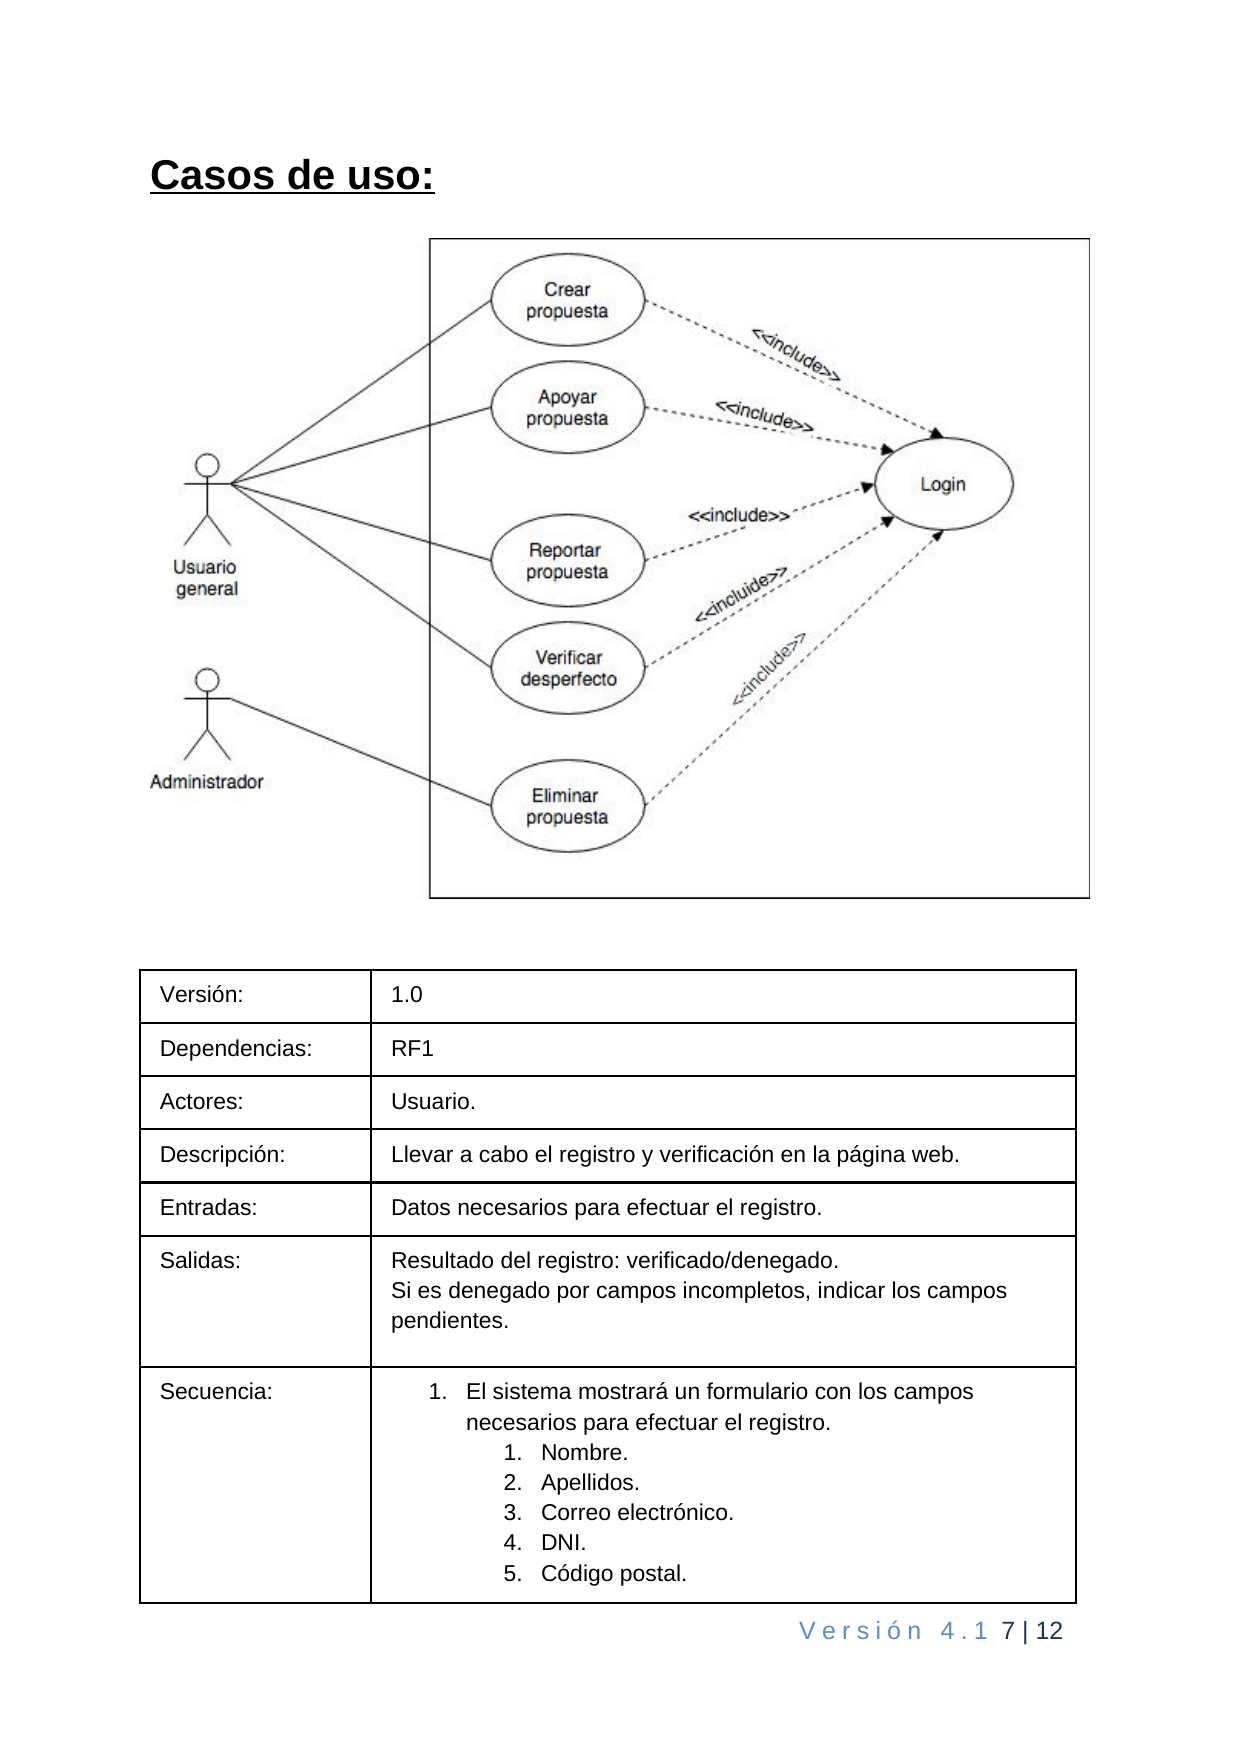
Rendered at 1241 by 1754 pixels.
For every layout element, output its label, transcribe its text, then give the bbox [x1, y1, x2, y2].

table_header 1.0 [372, 971, 1075, 1022]
table_cell Salidas: [141, 1237, 370, 1366]
table_cell Usuario. [372, 1077, 1075, 1128]
picture [150, 238, 1090, 899]
table_cell Entradas: [141, 1184, 370, 1234]
table_cell Descripción: [141, 1130, 370, 1181]
table_cell Datos necesarios para efectuar el registro. [372, 1184, 1075, 1234]
table_cell Resultado del registro: verificado/denegado. Si es denegado por campos incompletos, indicar los campos pendientes. [372, 1237, 1075, 1366]
table_cell Llevar a cabo el registro y verificación en la página web. [372, 1130, 1075, 1181]
table_cell Secuencia: [141, 1368, 370, 1602]
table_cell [372, 1368, 1075, 1602]
table_cell RF1 [372, 1024, 1075, 1075]
text Casos de uso: [150, 150, 1090, 198]
table_cell Dependencias: [141, 1024, 370, 1075]
table_cell Actores: [141, 1077, 370, 1128]
table_header Versión: [141, 971, 370, 1022]
